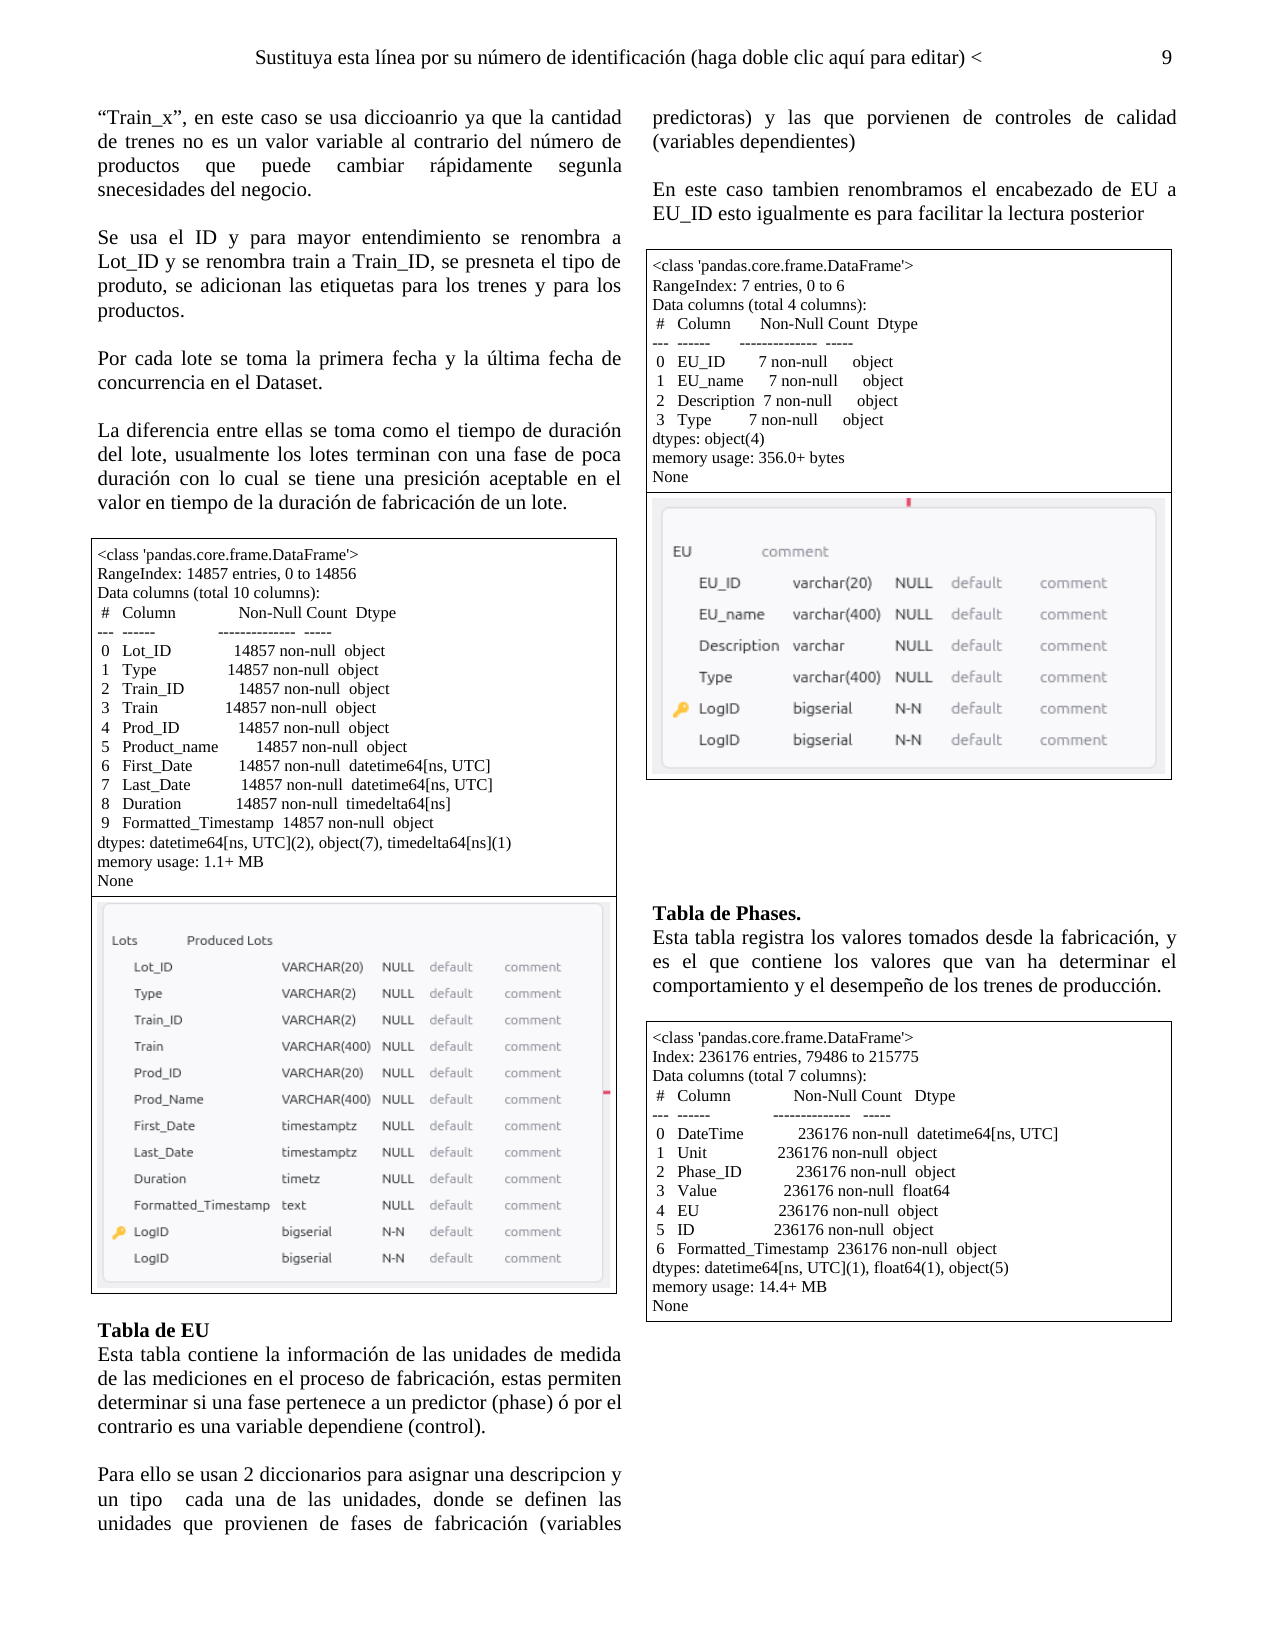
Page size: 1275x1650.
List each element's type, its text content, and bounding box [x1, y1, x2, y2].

text Para ello se usan 2 diccionarios para asignar una descripcion y un tipo cada una de las unidades, donde se definen las unidades que provienen de fases de fabricación (variables predictoras) y las que porvienen de controles de calidad (variables dependientes) [97, 1462, 622, 1534]
table_header <class 'pandas.core.frame.DataFrame'> RangeIndex: 14857 entries, 0 to 14856 Data columns (total 10 columns): # Column Non-Null Count Dtype --- ------ -------------- ----- 0 Lot_ID 14857 non-null object 1 Type 14857 non-null object 2 Train_ID 14857 non-null object 3 Train 14857 non-null object 4 Prod_ID 14857 non-null object 5 Product_name 14857 non-null object 6 First_Date 14857 non-null datetime64[ns, UTC] 7 Last_Date 14857 non-null datetime64[ns, UTC] 8 Duration 14857 non-null timedelta64[ns] 9 Formatted_Timestamp 14857 non-null object dtypes: datetime64[ns, UTC](2), object(7), timedelta64[ns](1) memory usage: 1.1+ MB None [92, 539, 616, 896]
table_cell [647, 493, 1171, 779]
table_header <class 'pandas.core.frame.DataFrame'> Index: 236176 entries, 79486 to 215775 Data columns (total 7 columns): # Column Non-Null Count Dtype --- ------ -------------- ----- 0 DateTime 236176 non-null datetime64[ns, UTC] 1 Unit 236176 non-null object 2 Phase_ID 236176 non-null object 3 Value 236176 non-null float64 4 EU 236176 non-null object 5 ID 236176 non-null object 6 Formatted_Timestamp 236176 non-null object dtypes: datetime64[ns, UTC](1), float64(1), object(5) memory usage: 14.4+ MB None [647, 1022, 1171, 1321]
picture [97, 902, 611, 1288]
picture [652, 498, 1166, 774]
text Para ello se usan 2 diccionarios para asignar una descripcion y un tipo cada una de las unidades, donde se definen las unidades que provienen de fases de fabricación (variables predictoras) y las que porvienen de controles de calidad (variables dependientes) [652, 105, 1177, 153]
text Tabla de Phases. [652, 901, 1177, 925]
text La diferencia entre ellas se toma como el tiempo de duración del lote, usualmente los lotes terminan con una fase de poca duración con lo cual se tiene una presición aceptable en el valor en tiempo de la duración de fabricación de un lote. [97, 418, 622, 514]
table_cell [92, 897, 616, 1293]
text Tabla de EU [97, 1318, 622, 1342]
table_header <class 'pandas.core.frame.DataFrame'> RangeIndex: 7 entries, 0 to 6 Data columns (total 4 columns): # Column Non-Null Count Dtype --- ------ -------------- ----- 0 EU_ID 7 non-null object 1 EU_name 7 non-null object 2 Description 7 non-null object 3 Type 7 non-null object dtypes: object(4) memory usage: 356.0+ bytes None [647, 250, 1171, 492]
text Por cada lote se toma la primera fecha y la última fecha de concurrencia en el Dataset. [97, 346, 622, 394]
text Se usa el ID y para mayor entendimiento se renombra a Lot_ID y se renombra train a Train_ID, se presneta el tipo de produto, se adicionan las etiquetas para los trenes y para los productos. [97, 225, 622, 322]
text Esta tabla registra los valores tomados desde la fabricación, y es el que contiene los valores que van ha determinar el comportamiento y el desempeño de los trenes de producción. [652, 925, 1177, 997]
text En este caso tambien renombramos el encabezado de EU a EU_ID esto igualmente es para facilitar la lectura posterior [652, 177, 1177, 225]
text Esta tabla contiene la información de las unidades de medida de las mediciones en el proceso de fabricación, estas permiten determinar si una fase pertenece a un predictor (phase) ó por el contrario es una variable dependiene (control). [97, 1342, 622, 1438]
